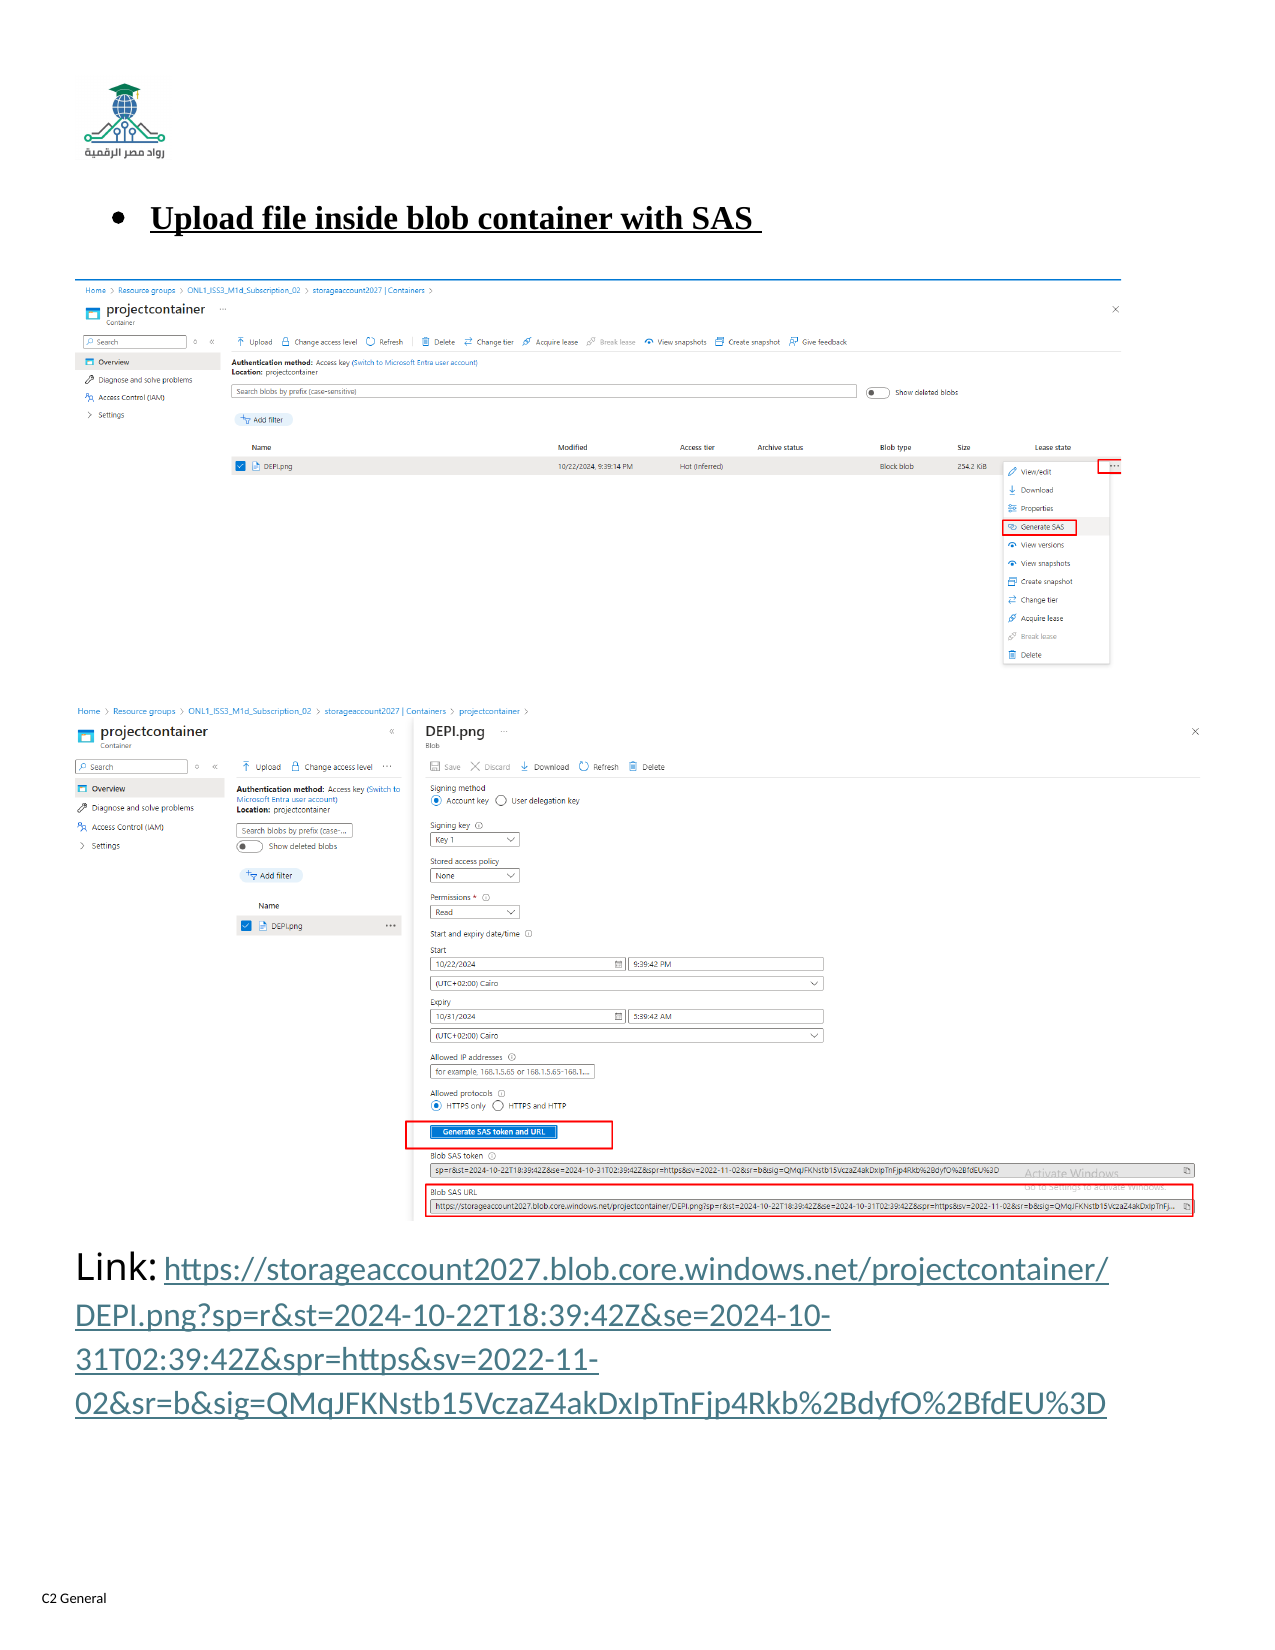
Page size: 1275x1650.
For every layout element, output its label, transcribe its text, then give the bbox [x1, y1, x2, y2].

picture [75, 279, 1122, 682]
list Upload file inside blob container with SAS [112, 198, 1200, 236]
text Link: https://storageaccount2027.blob.core.windows.net/projectcontainer/DEPI.png?sp=r&st=2024-10-22T18:39:42Z&se=2024-10-31T02:39:42Z&spr=https&sv=2022-11-02&sr=b&sig=QMqJFKNstb15VczaZ4akDxIpTnFjp4Rkb%2BdyfO%2BfdEU%3D [75, 1240, 1200, 1423]
picture [75, 75, 173, 160]
picture [75, 700, 1200, 1221]
